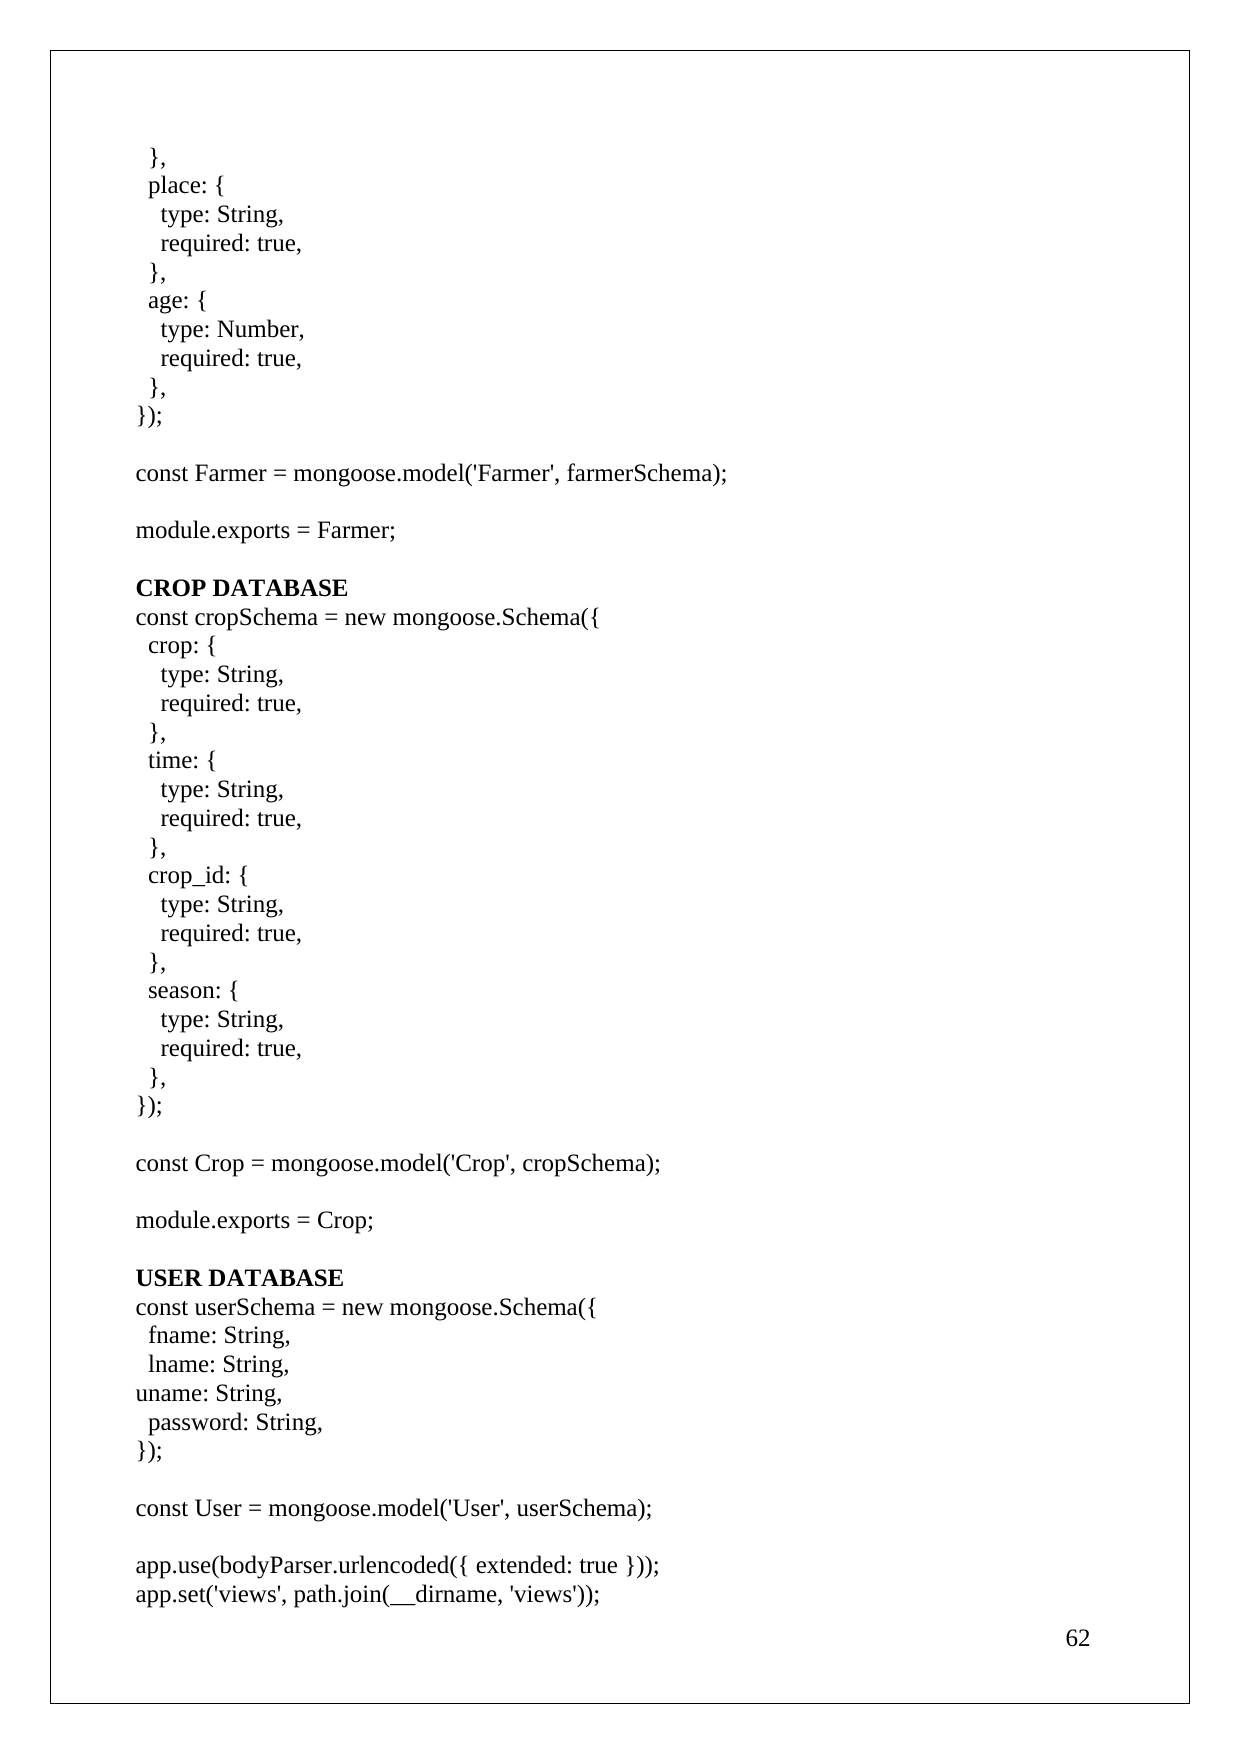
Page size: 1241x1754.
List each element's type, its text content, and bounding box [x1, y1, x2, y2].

text type: String, [135, 889, 1103, 918]
text module.exports = Crop; [135, 1205, 1103, 1234]
text lname: String, [135, 1349, 1103, 1378]
text }, [135, 947, 1103, 975]
text const cropSchema = new mongoose.Schema({ [135, 602, 1103, 630]
text const Crop = mongoose.model('Crop', cropSchema); [135, 1148, 1103, 1177]
text }, [135, 832, 1103, 860]
text required: true, [135, 803, 1103, 832]
text crop_id: { [135, 860, 1103, 889]
text type: String, [135, 199, 1103, 228]
text type: Number, [135, 314, 1103, 343]
text module.exports = Farmer; [135, 515, 1103, 544]
text password: String, [135, 1407, 1103, 1435]
text required: true, [135, 343, 1103, 372]
text required: true, [135, 918, 1103, 947]
text required: true, [135, 688, 1103, 717]
text USER DATABASE [135, 1263, 1103, 1292]
text }); [135, 1090, 1103, 1119]
text }, [135, 257, 1103, 285]
text }, [135, 1062, 1103, 1090]
text place: { [135, 170, 1103, 199]
text }); [135, 400, 1103, 429]
text age: { [135, 285, 1103, 314]
text uname: String, [135, 1378, 1103, 1407]
text }, [135, 372, 1103, 400]
text }, [135, 717, 1103, 745]
text CROP DATABASE [135, 573, 1103, 602]
text time: { [135, 745, 1103, 774]
text app.set('views', path.join(__dirname, 'views')); [135, 1579, 1103, 1608]
text }, [135, 142, 1103, 170]
text const userSchema = new mongoose.Schema({ [135, 1292, 1103, 1320]
text type: String, [135, 1004, 1103, 1033]
text type: String, [135, 774, 1103, 803]
text type: String, [135, 659, 1103, 688]
text app.use(bodyParser.urlencoded({ extended: true })); [135, 1550, 1103, 1579]
text const User = mongoose.model('User', userSchema); [135, 1493, 1103, 1522]
text season: { [135, 975, 1103, 1004]
text }); [135, 1435, 1103, 1464]
text fname: String, [135, 1320, 1103, 1349]
text crop: { [135, 630, 1103, 659]
text required: true, [135, 1033, 1103, 1062]
text const Farmer = mongoose.model('Farmer', farmerSchema); [135, 458, 1103, 487]
text required: true, [135, 228, 1103, 257]
